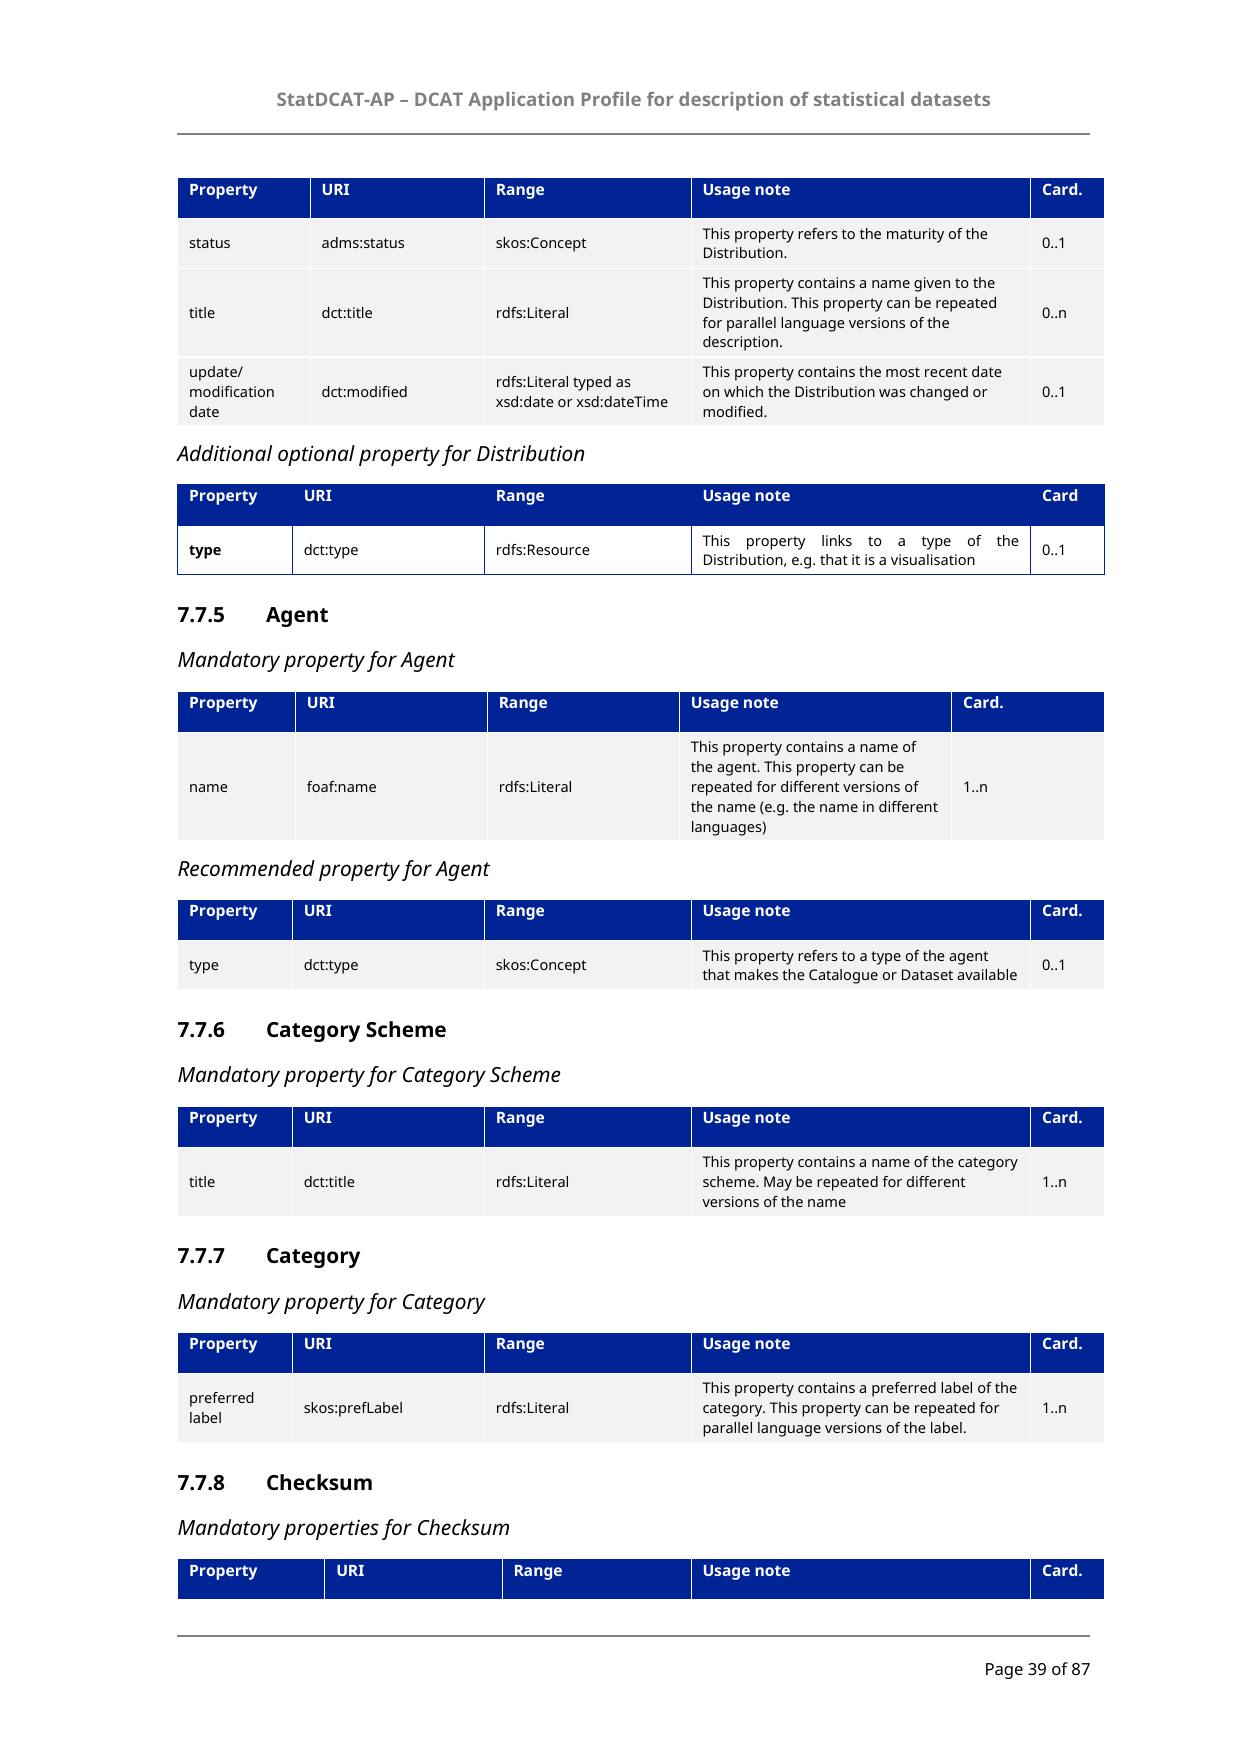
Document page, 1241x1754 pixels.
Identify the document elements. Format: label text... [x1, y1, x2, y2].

table_cell adms:status [311, 219, 484, 267]
table_header URI [325, 1559, 502, 1599]
table_cell This property refers to the maturity of the Distribution. [692, 219, 1030, 267]
table_header Card. [1031, 1559, 1104, 1599]
table_cell 1..n [952, 733, 1104, 840]
table_cell foaf:name [296, 733, 487, 840]
table_cell preferred label [178, 1374, 292, 1442]
subtitle Checksum [177, 1468, 1090, 1496]
table_cell rdfs:Literal [488, 733, 679, 840]
table_cell status [178, 219, 310, 267]
table_header Property [178, 1333, 292, 1373]
table_header Card [1031, 485, 1104, 525]
table_header Card. [1031, 1107, 1104, 1147]
table_header Property [178, 178, 310, 218]
table_cell dct:type [293, 526, 484, 574]
table_header URI [296, 692, 487, 732]
table_header Range [485, 178, 691, 218]
table_header Usage note [692, 178, 1030, 218]
text Mandatory property for Category Scheme [177, 1060, 1090, 1089]
table_cell dct:title [293, 1148, 484, 1216]
table_cell rdfs:Literal typed as xsd:date or xsd:dateTime [485, 358, 691, 425]
table_cell 1..n [1031, 1148, 1104, 1216]
table_header Property [178, 900, 292, 940]
table_cell skos:Concept [485, 941, 691, 989]
table_cell 0..1 [1031, 526, 1104, 574]
table_header URI [293, 1107, 484, 1147]
table_cell rdfs:Literal [485, 1374, 691, 1442]
table_cell 0..1 [1031, 219, 1104, 267]
table_header Range [503, 1559, 691, 1599]
text Additional optional property for Distribution [177, 439, 1090, 467]
table_cell type [178, 941, 292, 989]
table_header Range [485, 1333, 691, 1373]
table_header Usage note [692, 900, 1030, 940]
text Recommended property for Agent [177, 854, 1090, 882]
table_cell skos:Concept [485, 219, 691, 267]
text Mandatory property for Category [177, 1287, 1090, 1315]
table_cell title [178, 269, 310, 356]
table_cell 0..1 [1031, 358, 1104, 425]
table_header Card. [1031, 900, 1104, 940]
table_cell This property contains a preferred label of the category. This property can be repeated for parallel language versions of the label. [692, 1374, 1030, 1442]
table_header Usage note [692, 1333, 1030, 1373]
table_cell rdfs:Resource [485, 526, 691, 574]
table_cell This property links to a type of the Distribution, e.g. that it is a visualisation [692, 526, 1030, 574]
table_cell This property refers to a type of the agent that makes the Catalogue or Dataset available [692, 941, 1030, 989]
table_header URI [293, 900, 484, 940]
subtitle Category [177, 1242, 1090, 1270]
table_header Card. [1031, 178, 1104, 218]
table_cell dct:title [311, 269, 484, 356]
table_header Property [178, 1107, 292, 1147]
subtitle Category Scheme [177, 1015, 1090, 1044]
table_header Property [178, 692, 295, 732]
table_cell rdfs:Literal [485, 1148, 691, 1216]
table_cell This property contains a name of the agent. This property can be repeated for different versions of the name (e.g. the name in different languages) [680, 733, 951, 840]
table_cell This property contains a name given to the Distribution. This property can be repeated for parallel language versions of the description. [692, 269, 1030, 356]
table_header Property [178, 485, 292, 525]
table_header Usage note [692, 1107, 1030, 1147]
table_header URI [293, 1333, 484, 1373]
table_header Range [485, 900, 691, 940]
table_header Card. [952, 692, 1104, 732]
table_header Usage note [692, 1559, 1030, 1599]
table_cell skos:prefLabel [293, 1374, 484, 1442]
table_header Usage note [680, 692, 951, 732]
subtitle Agent [177, 600, 1090, 629]
table_header URI [311, 178, 484, 218]
table_header URI [293, 485, 484, 525]
table_header Property [178, 1559, 324, 1599]
table_cell dct:type [293, 941, 484, 989]
table_cell 0..n [1031, 269, 1104, 356]
table_cell dct:modified [311, 358, 484, 425]
table_cell name [178, 733, 295, 840]
table_header Range [484, 485, 691, 525]
table_cell This property contains the most recent date on which the Distribution was changed or modified. [692, 358, 1030, 425]
table_header Card. [1031, 1333, 1104, 1373]
text Mandatory properties for Checksum [177, 1513, 1090, 1542]
table_header Range [488, 692, 679, 732]
table_cell rdfs:Literal [485, 269, 691, 356]
table_header Range [485, 1107, 691, 1147]
table_cell 0..1 [1031, 941, 1104, 989]
table_cell This property contains a name of the category scheme. May be repeated for different versions of the name [692, 1148, 1030, 1216]
table_cell type [178, 526, 292, 574]
table_cell update/ modification date [178, 358, 310, 425]
table_cell title [178, 1148, 292, 1216]
text Mandatory property for Agent [177, 645, 1090, 674]
table_header Usage note [692, 485, 1030, 525]
table_cell 1..n [1031, 1374, 1104, 1442]
